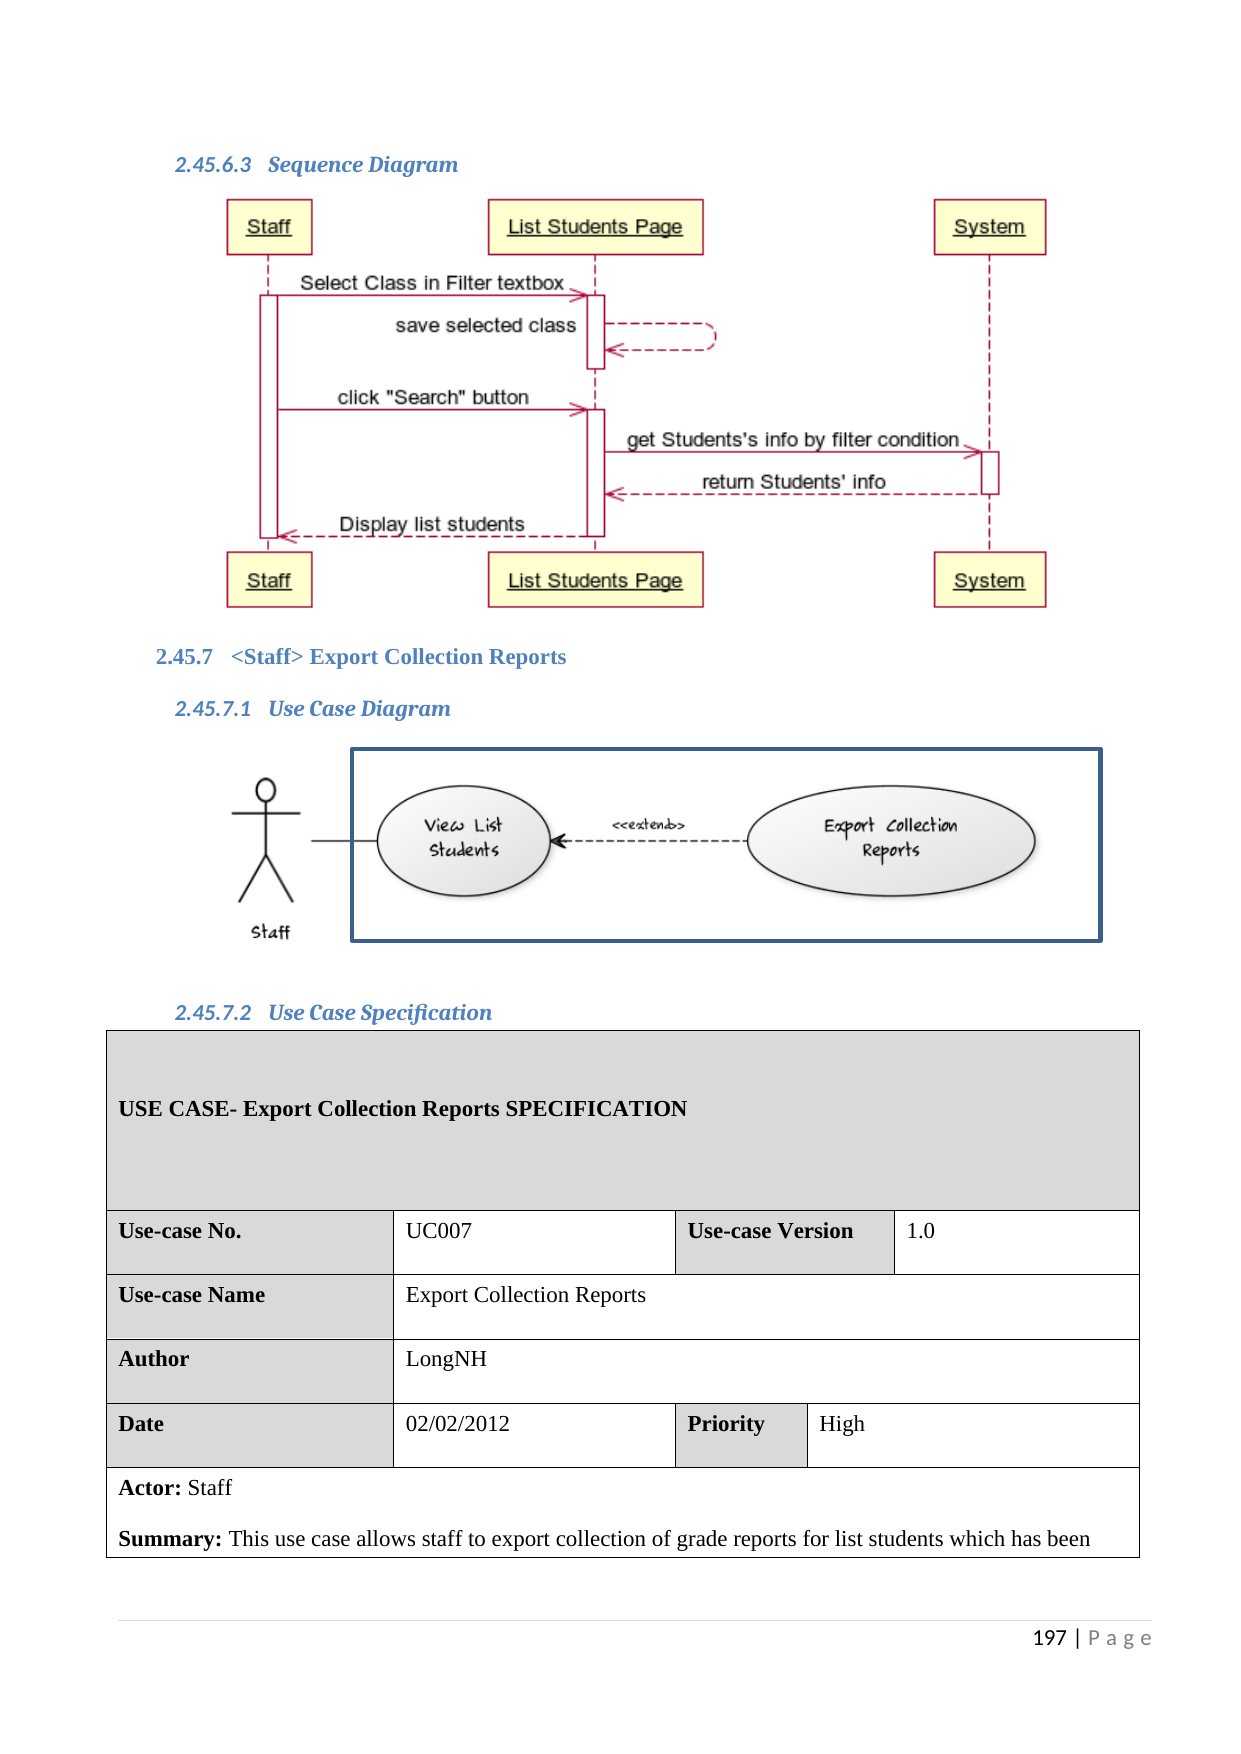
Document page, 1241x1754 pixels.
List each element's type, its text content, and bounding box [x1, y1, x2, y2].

subtitle Use Case Diagram [174, 694, 1152, 722]
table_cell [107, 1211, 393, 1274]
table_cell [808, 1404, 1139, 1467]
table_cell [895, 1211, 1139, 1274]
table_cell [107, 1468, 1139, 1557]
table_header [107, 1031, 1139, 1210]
subtitle <Staff> Export Collection Reports [156, 643, 1152, 669]
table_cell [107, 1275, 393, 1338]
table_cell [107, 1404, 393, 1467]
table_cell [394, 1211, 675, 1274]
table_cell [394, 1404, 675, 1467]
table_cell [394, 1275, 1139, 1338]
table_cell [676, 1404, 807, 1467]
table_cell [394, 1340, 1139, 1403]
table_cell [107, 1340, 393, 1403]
picture [147, 726, 1123, 974]
subtitle Sequence Diagram [174, 150, 1152, 178]
picture [206, 182, 1064, 619]
subtitle Use Case Specification [174, 998, 1152, 1026]
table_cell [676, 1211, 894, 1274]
